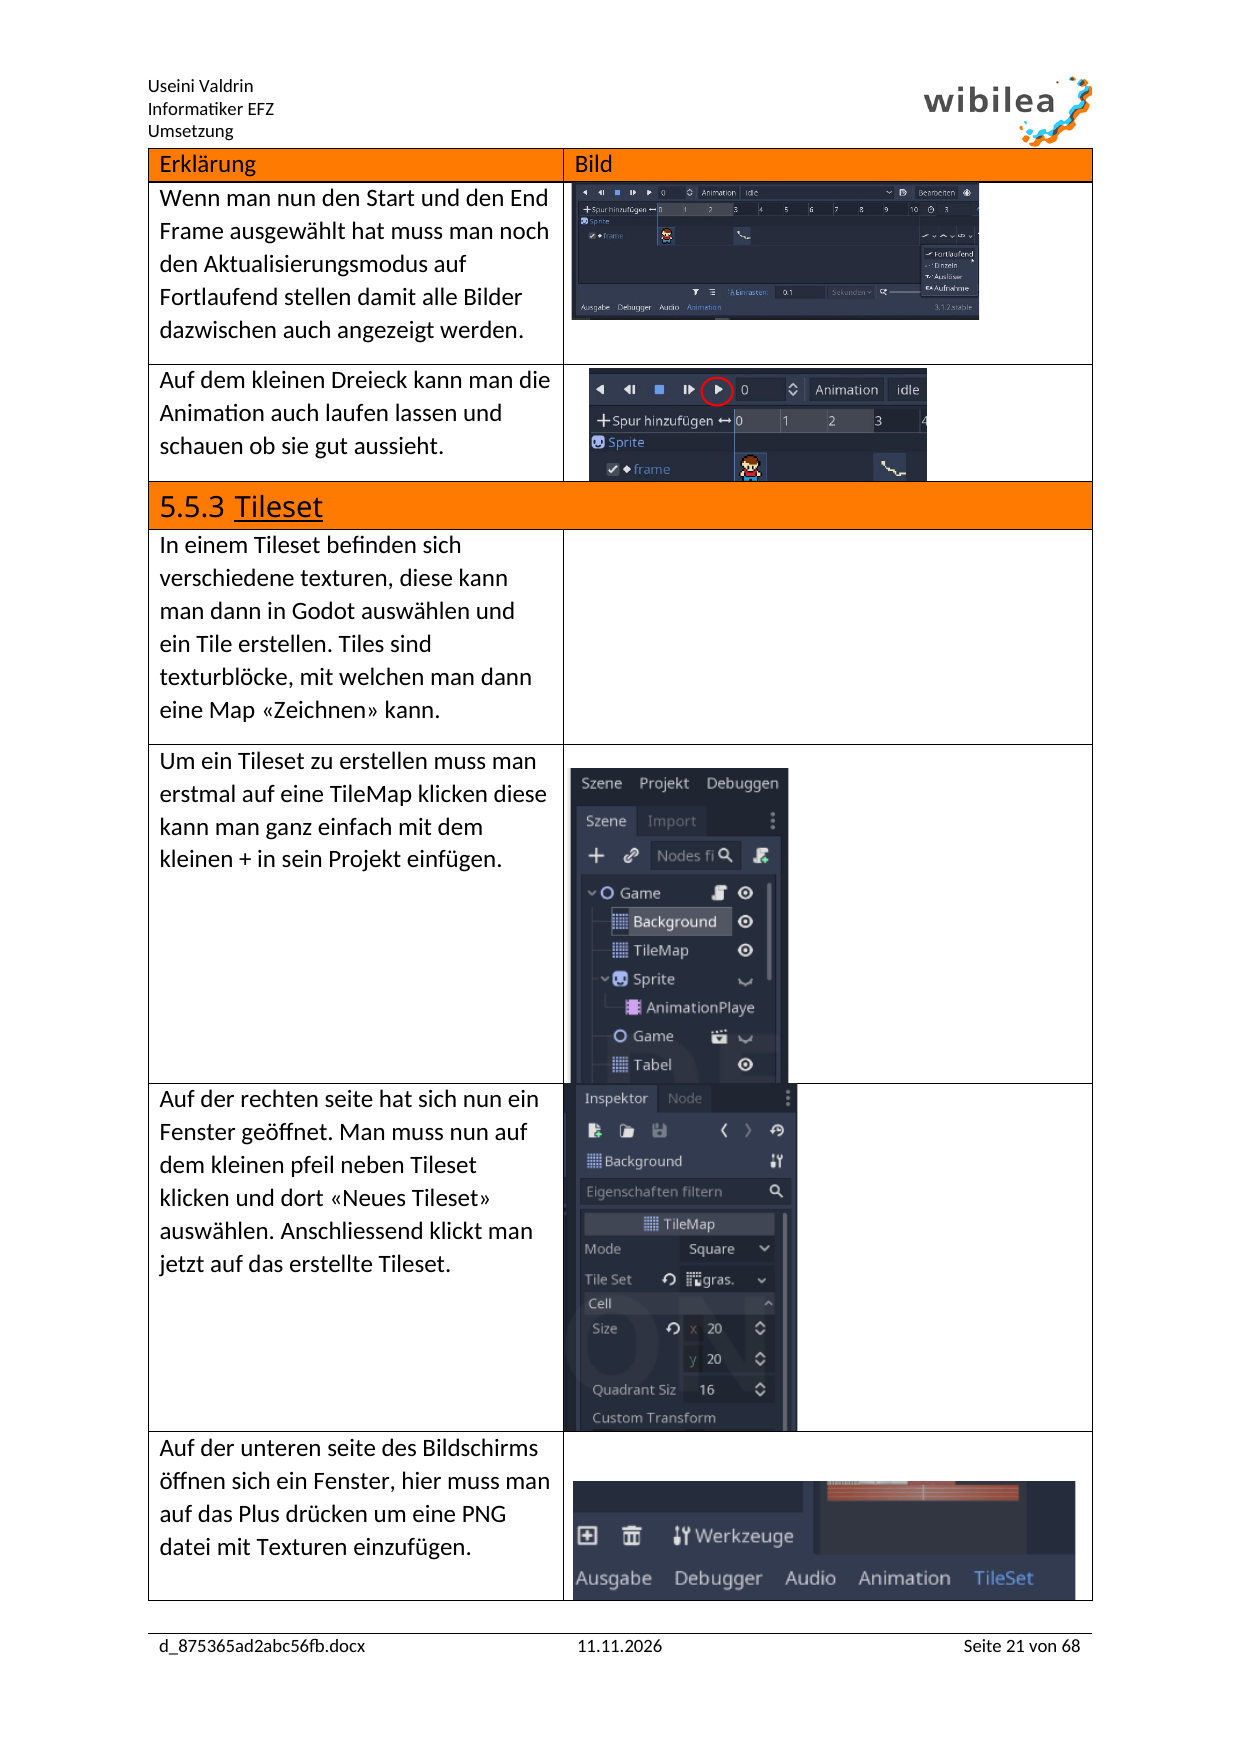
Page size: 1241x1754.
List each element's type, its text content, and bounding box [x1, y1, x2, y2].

table_cell Auf der rechten seite hat sich nun ein Fenster geöffnet. Man muss nun auf dem kleinen pfeil neben Tileset klicken und dort «Neues Tileset» auswählen. Anschliessend klickt man jetzt auf das erstellte Tileset. [149, 1084, 563, 1431]
table_cell [564, 530, 1092, 744]
table_cell [564, 365, 1092, 481]
table_header Bild [564, 149, 1092, 181]
table_cell Um ein Tileset zu erstellen muss man erstmal auf eine TileMap klicken diese kann man ganz einfach mit dem kleinen + in sein Projekt einfügen. [149, 745, 563, 1082]
picture [563, 768, 798, 1431]
picture [573, 1481, 1076, 1600]
table_cell Auf dem kleinen Dreieck kann man die Animation auch laufen lassen und schauen ob sie gut aussieht. [149, 365, 563, 481]
table_cell [798, 1084, 1092, 1431]
picture [589, 368, 927, 481]
table_header Erklärung [149, 149, 563, 181]
table_cell Wenn man nun den Start und den End Frame ausgewählt hat muss man noch den Aktualisierungsmodus auf Fortlaufend stellen damit alle Bilder dazwischen auch angezeigt werden. [149, 183, 563, 364]
picture [923, 75, 1093, 147]
table_cell [564, 745, 1092, 1082]
picture [571, 182, 980, 320]
table_cell In einem Tileset befinden sich verschiedene texturen, diese kann man dann in Godot auswählen und ein Tile erstellen. Tiles sind texturblöcke, mit welchen man dann eine Map «Zeichnen» kann. [149, 530, 563, 744]
table_cell Tileset [149, 482, 1092, 529]
table_cell [564, 183, 1092, 364]
table_cell [564, 1432, 1092, 1600]
table_cell Auf der unteren seite des Bildschirms öffnen sich ein Fenster, hier muss man auf das Plus drücken um eine PNG datei mit Texturen einzufügen. [149, 1432, 563, 1600]
